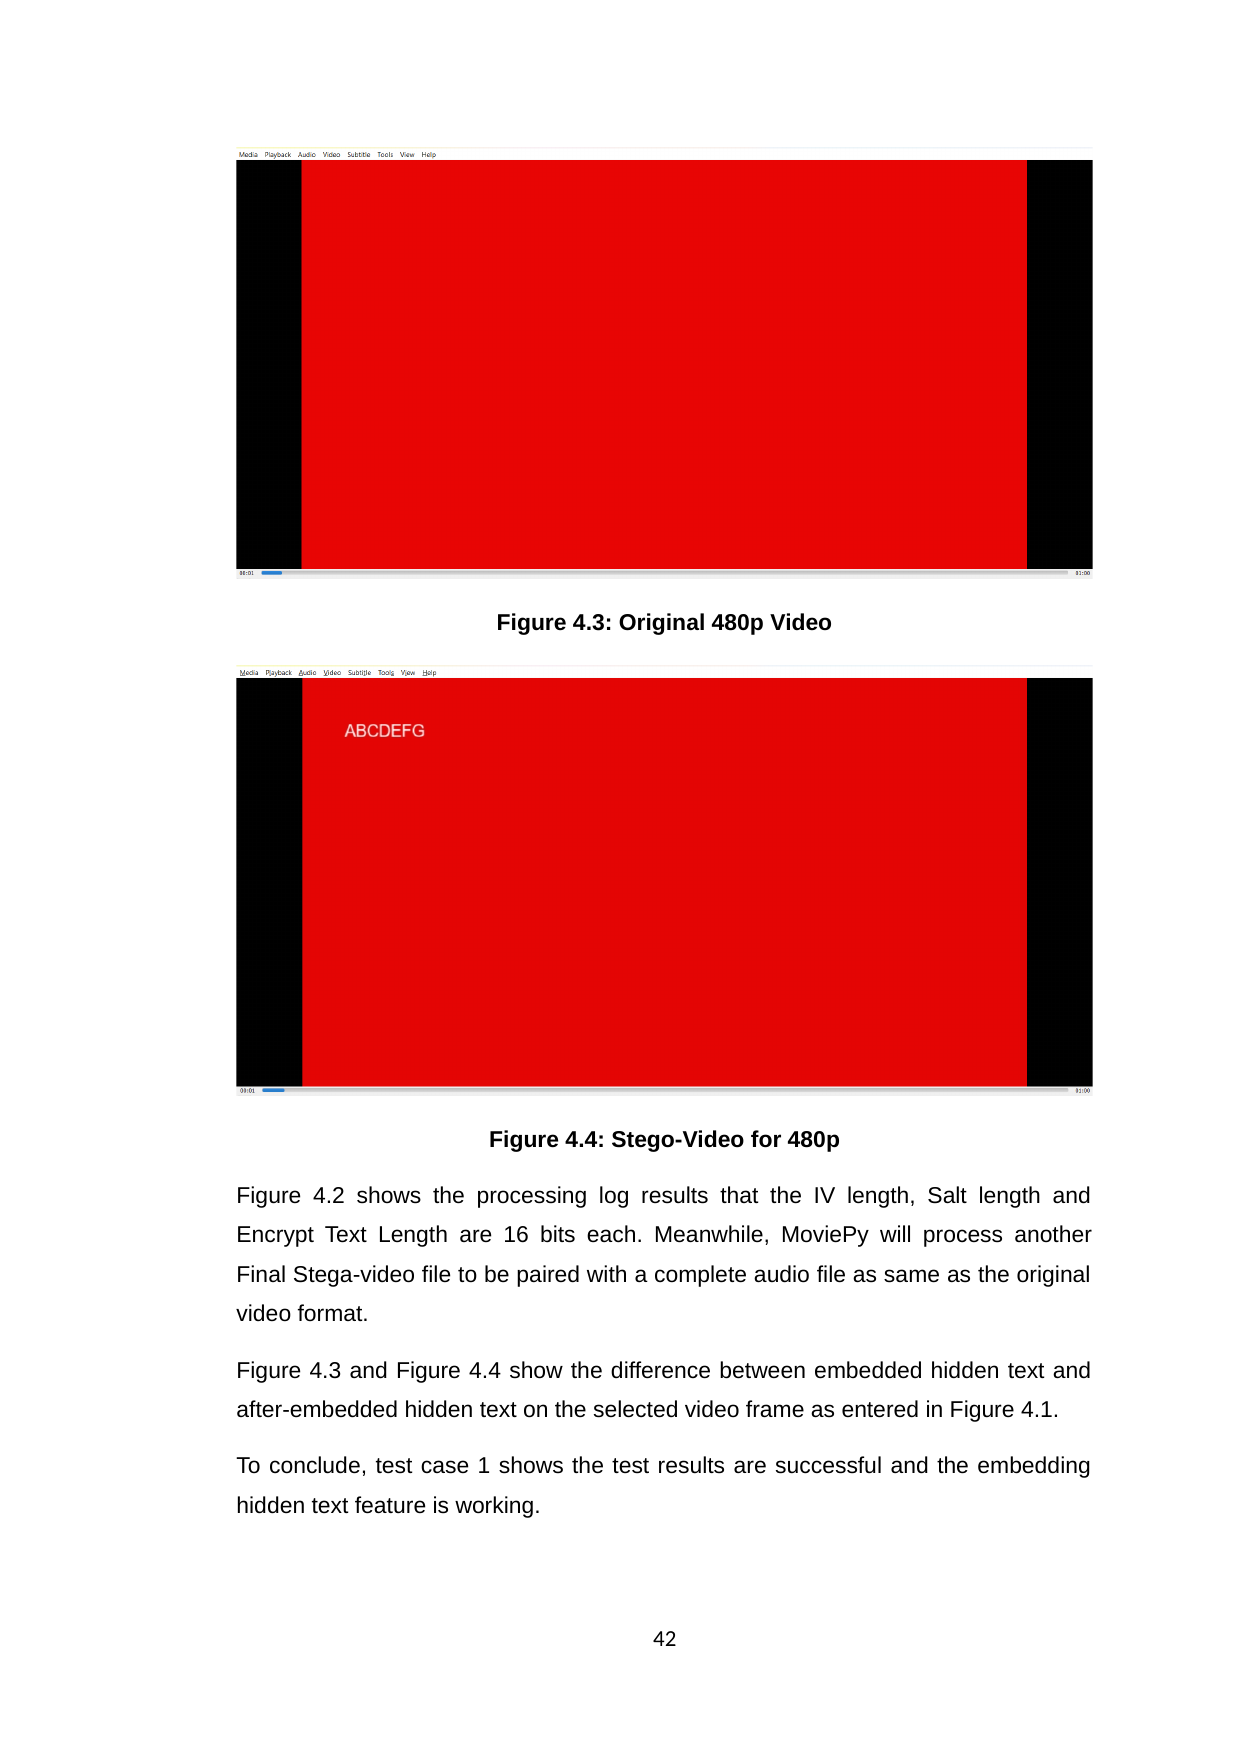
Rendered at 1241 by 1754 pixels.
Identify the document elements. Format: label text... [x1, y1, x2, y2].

text To conclude, test case 1 shows the test results are successful and the embedding hidden text feature is working. [236, 1452, 1092, 1518]
picture [236, 665, 1093, 1096]
picture [236, 147, 1093, 579]
text Figure 4.2 shows the processing log results that the IV length, Salt length and Encrypt Text Length are 16 bits each. Meanwhile, MoviePy will process another Final Stega-video file to be paired with a complete audio file as same as the original video format. [236, 1182, 1092, 1327]
text Figure 4.4: Stego-Video for 480p [236, 1126, 1092, 1152]
text Figure 4.3: Original 480p Video [236, 609, 1092, 636]
text Figure 4.3 and Figure 4.4 show the difference between embedded hidden text and after-embedded hidden text on the selected video frame as entered in Figure 4.1. [236, 1357, 1092, 1422]
